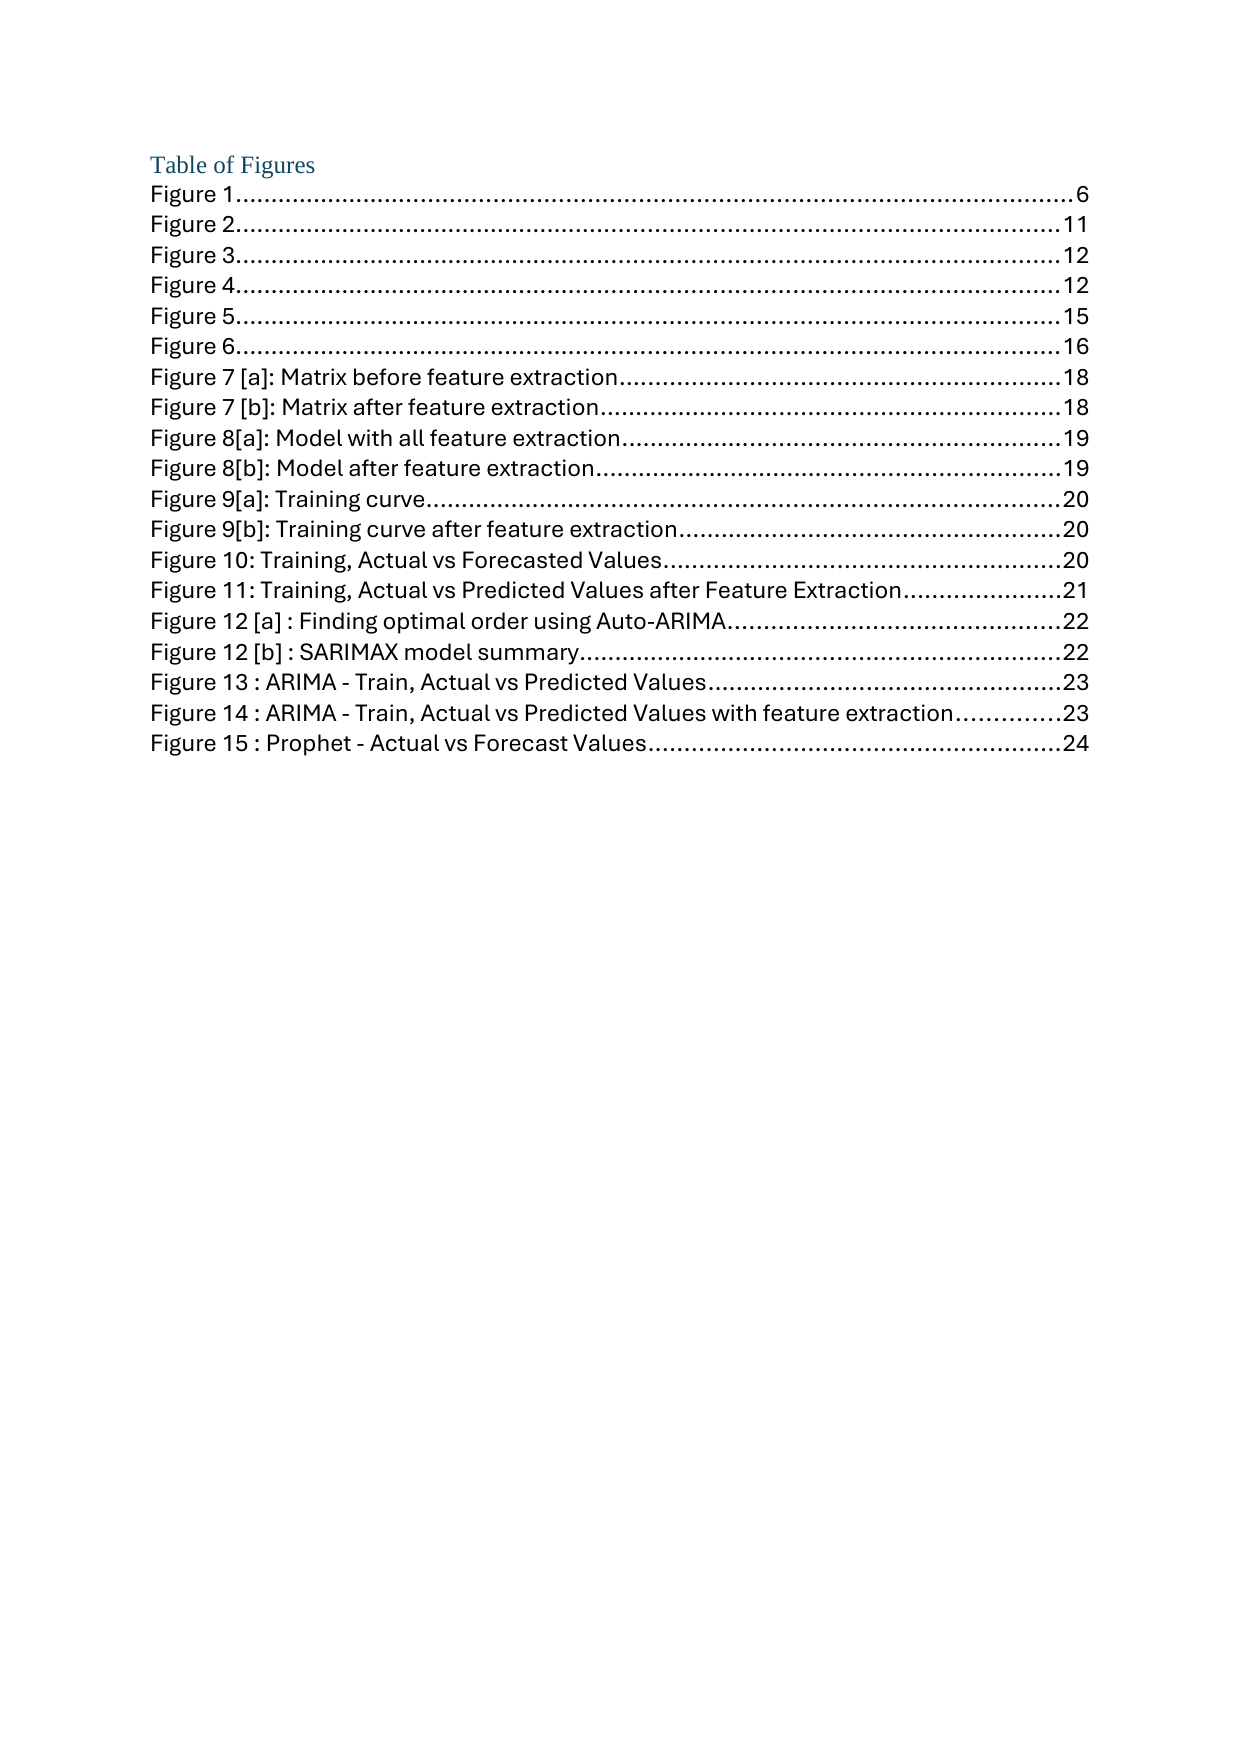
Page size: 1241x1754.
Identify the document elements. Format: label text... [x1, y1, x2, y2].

text Figure 15 : Prophet - Actual vs Forecast Values 24 [150, 728, 1090, 759]
text Figure 6 16 [150, 331, 1090, 362]
text Figure 7 [a]: Matrix before feature extraction 18 [150, 362, 1090, 392]
text Figure 7 [b]: Matrix after feature extraction 18 [150, 392, 1090, 423]
text Figure 13 : ARIMA - Train, Actual vs Predicted Values 23 [150, 667, 1090, 698]
text Figure 5 15 [150, 301, 1090, 331]
text Figure 14 : ARIMA - Train, Actual vs Predicted Values with feature extraction 23 [150, 698, 1090, 728]
text Figure 9[a]: Training curve 20 [150, 484, 1090, 514]
text Table of Figures [150, 150, 1090, 179]
text Figure 4 12 [150, 270, 1090, 301]
text Figure 12 [a] : Finding optimal order using Auto-ARIMA 22 [150, 606, 1090, 637]
text Figure 11: Training, Actual vs Predicted Values after Feature Extraction 21 [150, 576, 1090, 606]
text Figure 8[a]: Model with all feature extraction 19 [150, 423, 1090, 453]
text Figure 2 11 [150, 209, 1090, 240]
text Figure 1 6 [150, 179, 1090, 209]
text Figure 10: Training, Actual vs Forecasted Values 20 [150, 545, 1090, 576]
text Figure 8[b]: Model after feature extraction 19 [150, 453, 1090, 484]
text Figure 3 12 [150, 240, 1090, 270]
text Figure 12 [b] : SARIMAX model summary 22 [150, 637, 1090, 667]
text Figure 9[b]: Training curve after feature extraction 20 [150, 514, 1090, 545]
